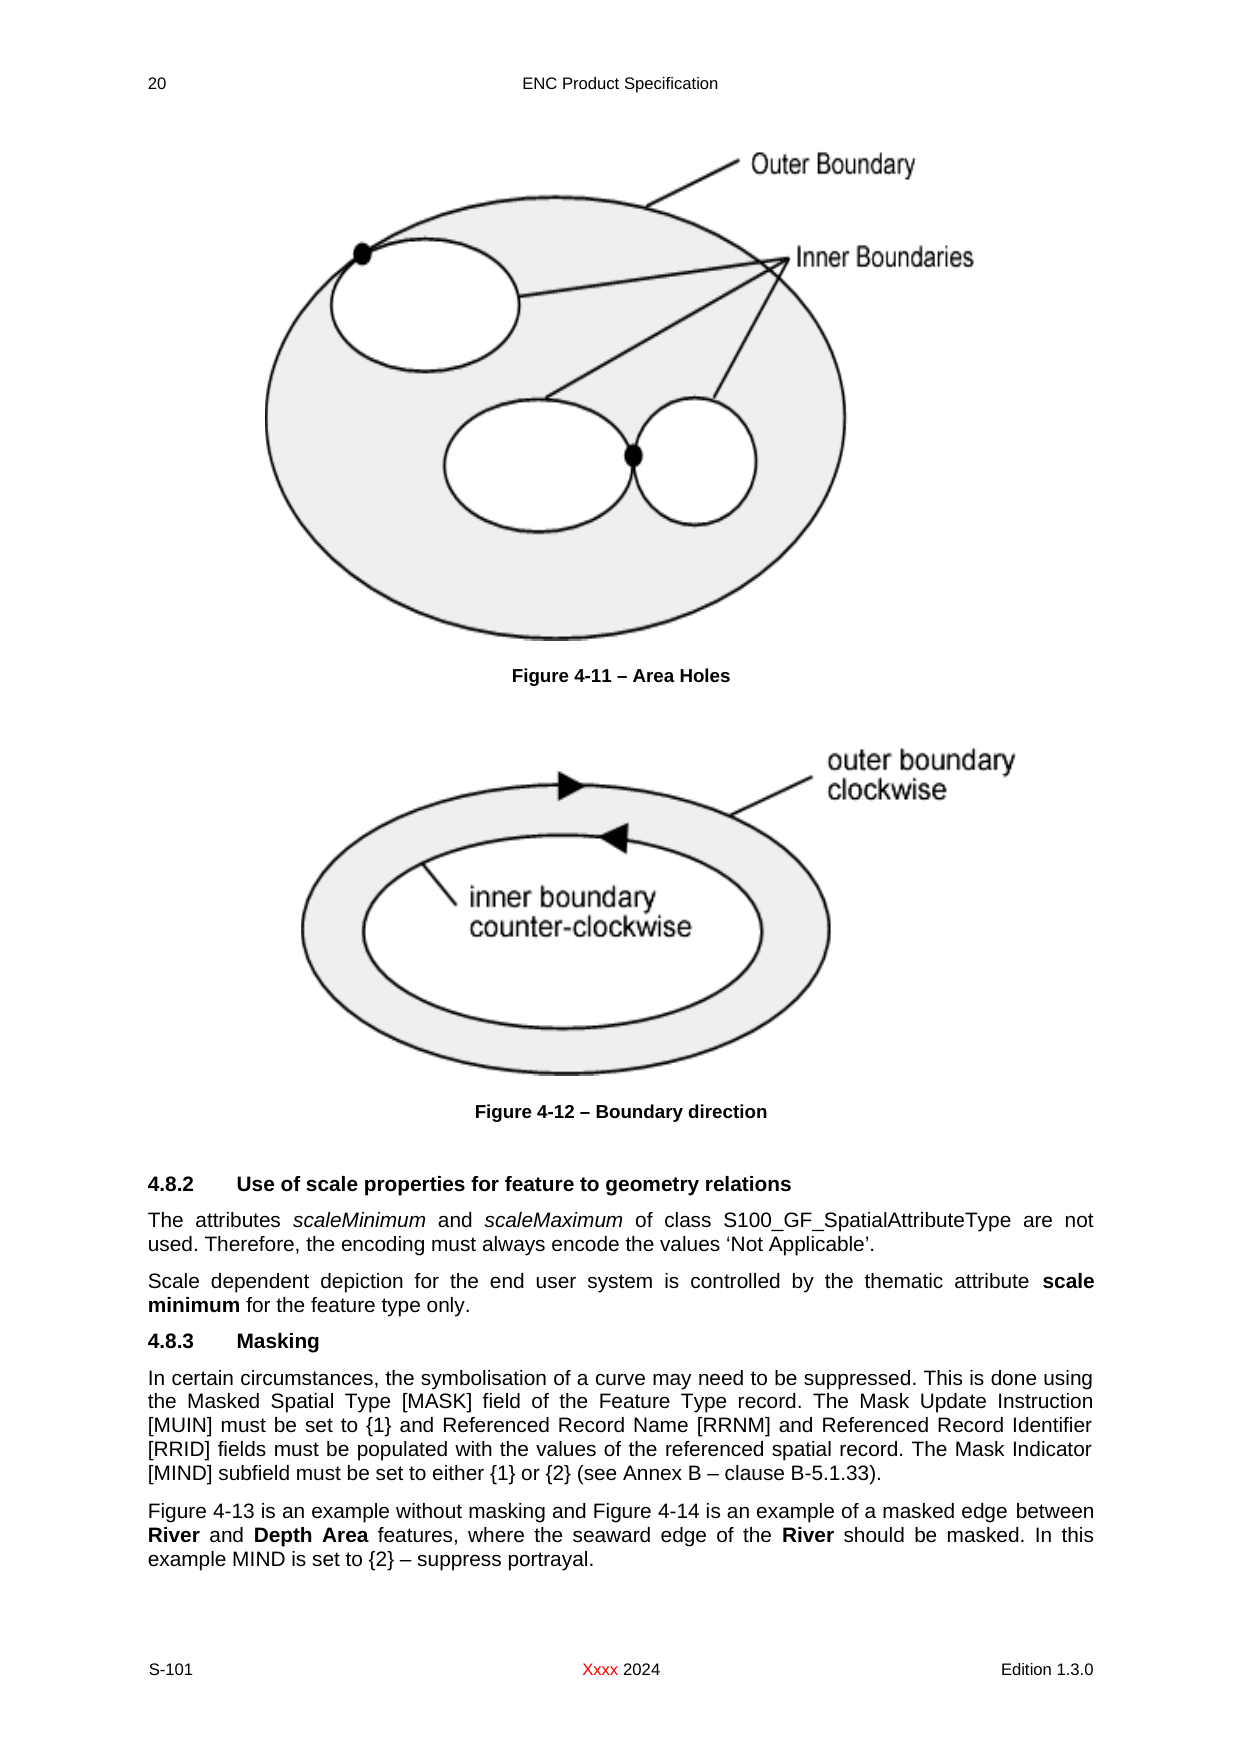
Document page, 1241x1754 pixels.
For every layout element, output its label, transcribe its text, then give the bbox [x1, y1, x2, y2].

subtitle Masking [148, 1329, 1094, 1353]
text Figure 4-13 is an example without masking and Figure 4-14 is an example of a masked edge between River and Depth Area features, where the seaward edge of the River should be masked. In this example MIND is set to {2} – suppress portrayal. [148, 1499, 1094, 1571]
text The attributes scaleMinimum and scaleMaximum of class S100_GF_SpatialAttributeType are not used. Therefore, the encoding must always encode the values ‘Not Applicable’. [148, 1208, 1094, 1256]
picture [301, 748, 1017, 1076]
text Scale dependent depiction for the end user system is controlled by the thematic attribute scale minimum for the feature type only. [148, 1268, 1094, 1316]
text Figure 4-12 – Boundary direction [148, 1101, 1094, 1123]
picture [265, 150, 977, 641]
text In certain circumstances, the symbolisation of a curve may need to be suppressed. This is done using the Masked Spatial Type [MASK] field of the Feature Type record. The Mask Update Instruction [MUIN] must be set to {1} and Referenced Record Name [RRNM] and Referenced Record Identifier [RRID] fields must be populated with the values of the referenced spatial record. The Mask Indicator [MIND] subfield must be set to either {1} or {2} (see Annex B – clause B-5.1.33). [148, 1365, 1094, 1485]
subtitle Use of scale properties for feature to geometry relations [148, 1172, 1094, 1196]
text Figure 4-11 – Area Holes [148, 665, 1094, 687]
